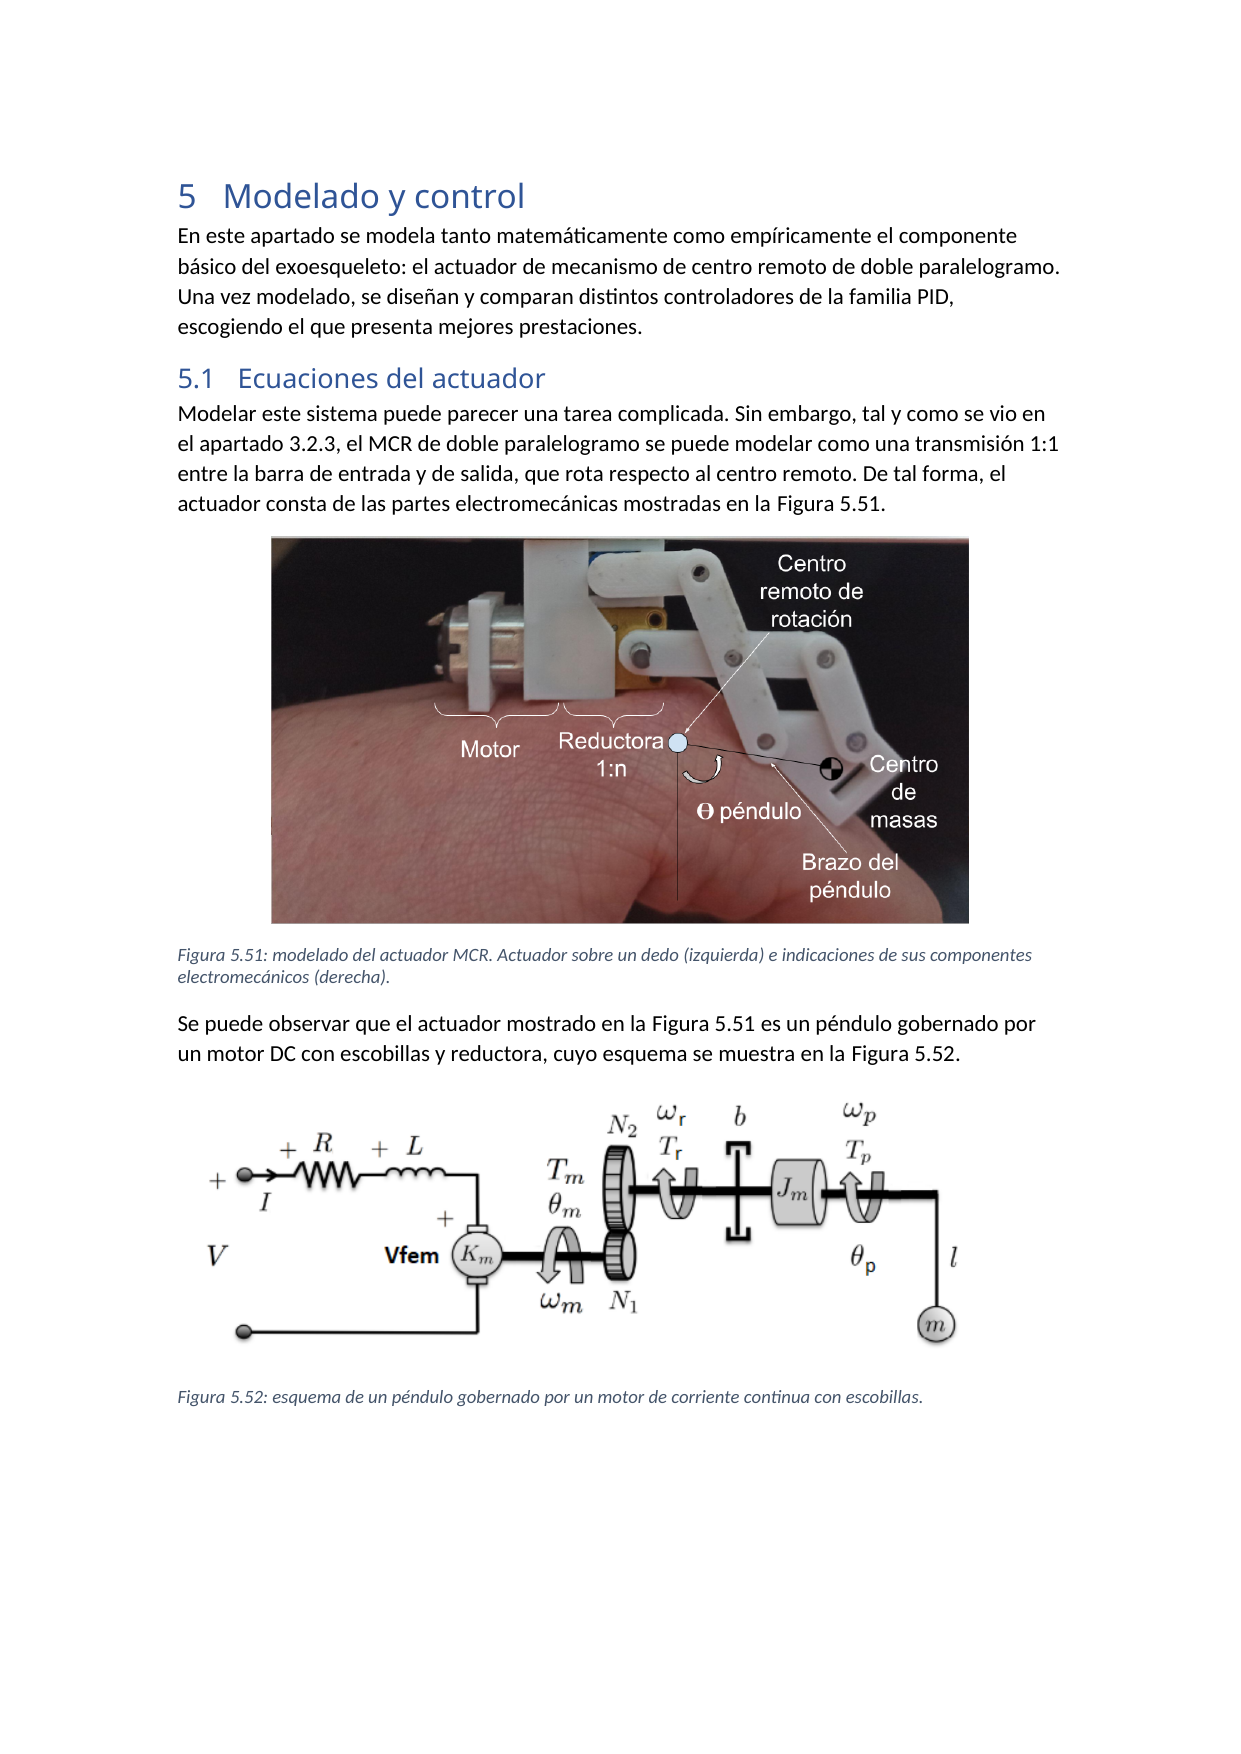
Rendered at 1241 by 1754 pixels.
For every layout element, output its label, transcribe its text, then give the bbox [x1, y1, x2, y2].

text En este apartado se modela tanto matemáticamente como empíricamente el componente básico del exoesqueleto: el actuador de mecanismo de centro remoto de doble paralelogramo. Una vez modelado, se diseñan y comparan distintos controladores de la familia PID, escogiendo el que presenta mejores prestaciones. [177, 222, 1063, 340]
subtitle Modelado y control [177, 173, 1063, 218]
picture [271, 536, 969, 924]
picture [177, 1092, 985, 1388]
subtitle Ecuaciones del actuador [177, 359, 1063, 396]
